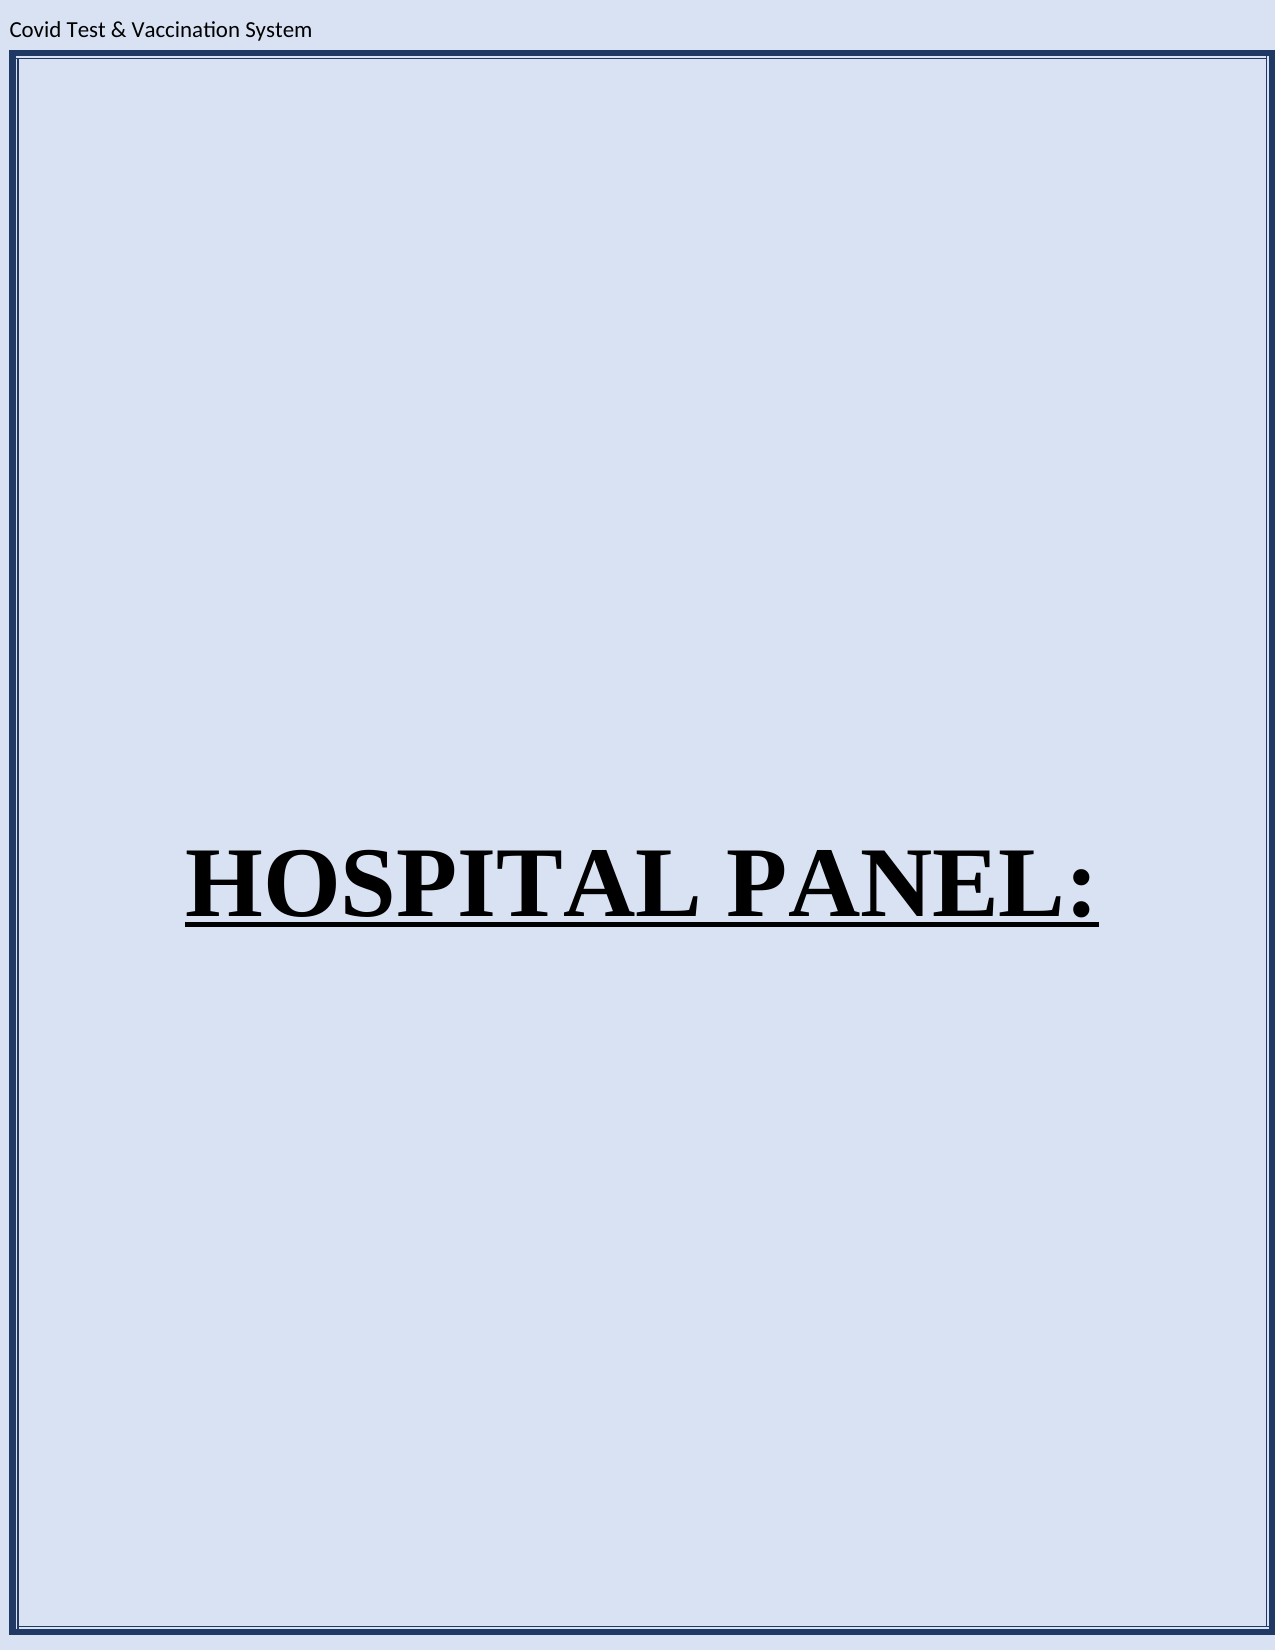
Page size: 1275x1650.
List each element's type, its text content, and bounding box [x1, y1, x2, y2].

text HOSPITAL PANEL: [19, 822, 1266, 937]
